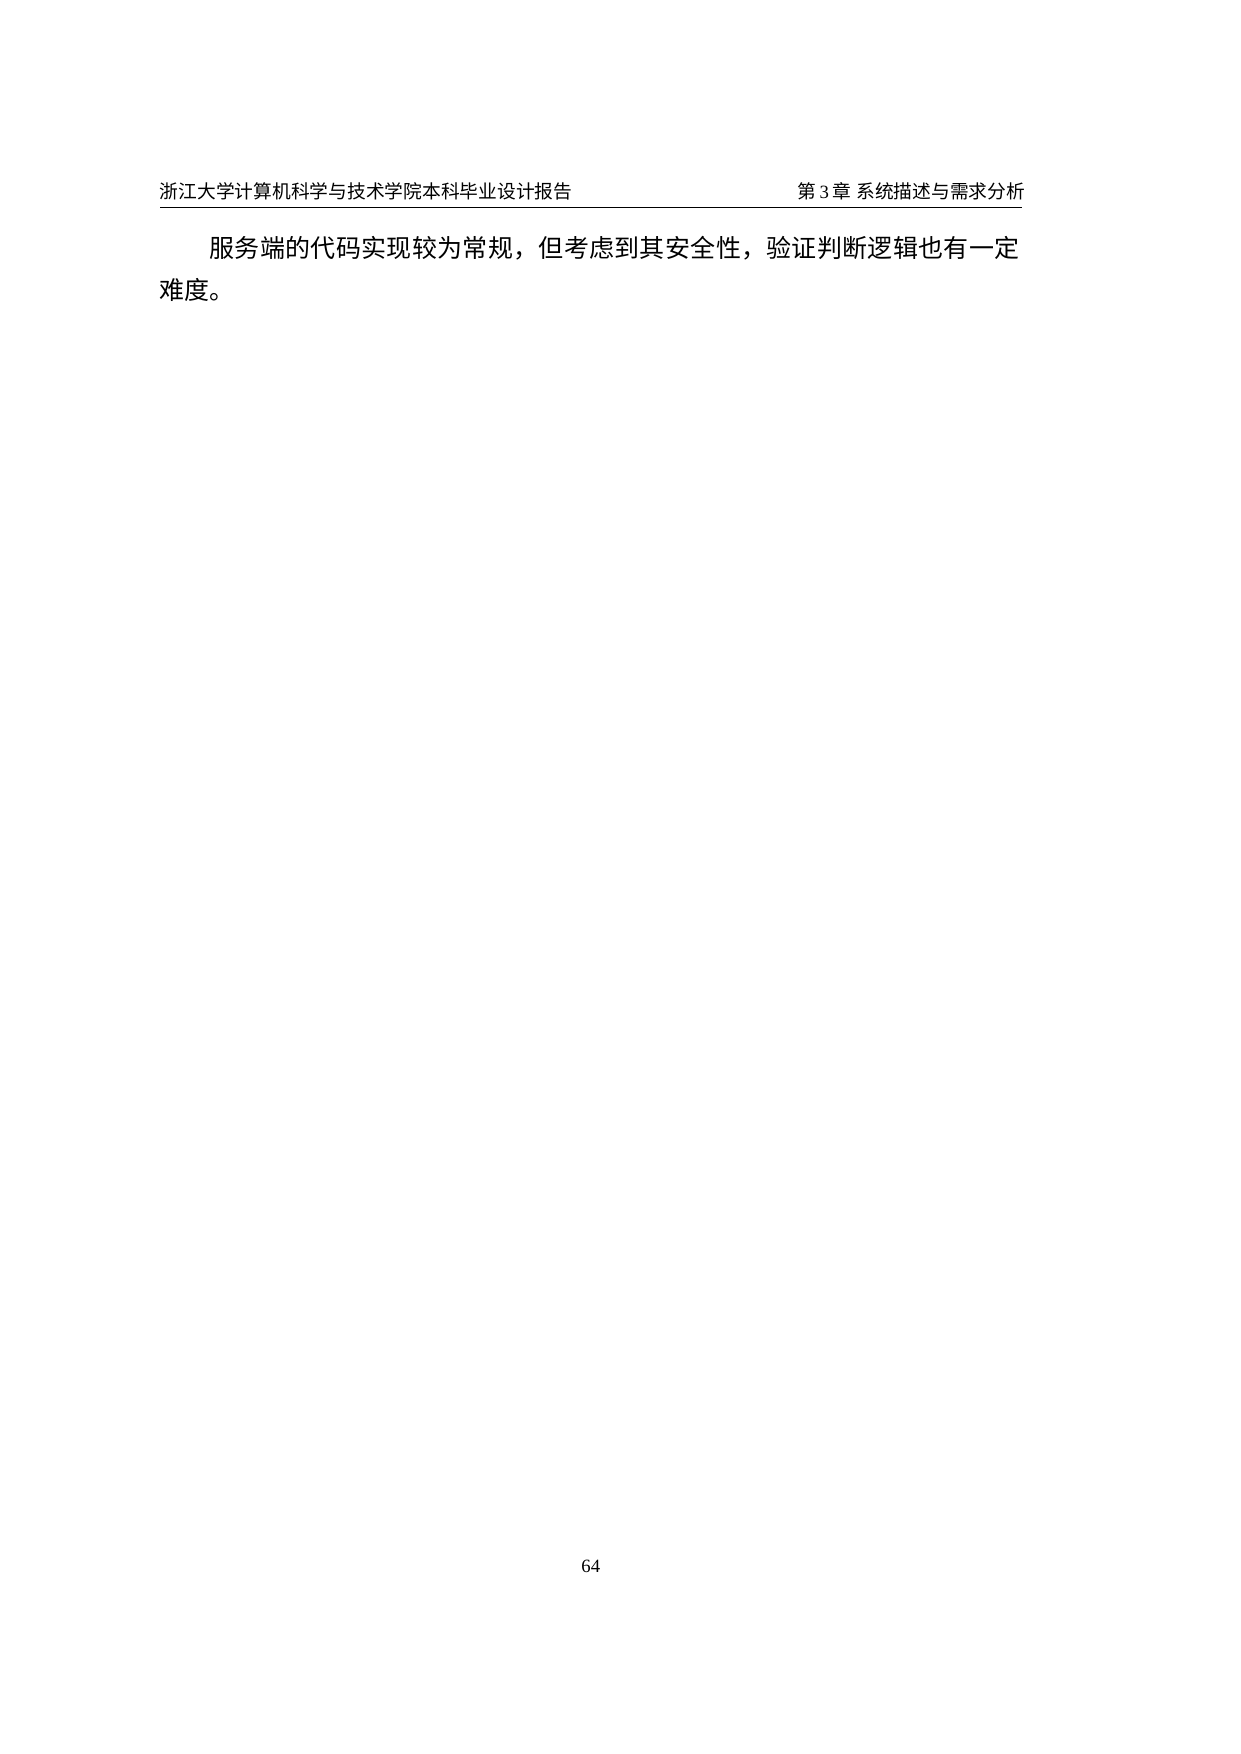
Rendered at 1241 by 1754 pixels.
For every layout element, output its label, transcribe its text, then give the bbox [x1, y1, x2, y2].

text 服务端的代码实现较为常规，但考虑到其安全性，验证判断逻辑也有一定难度。 [159, 224, 1022, 308]
